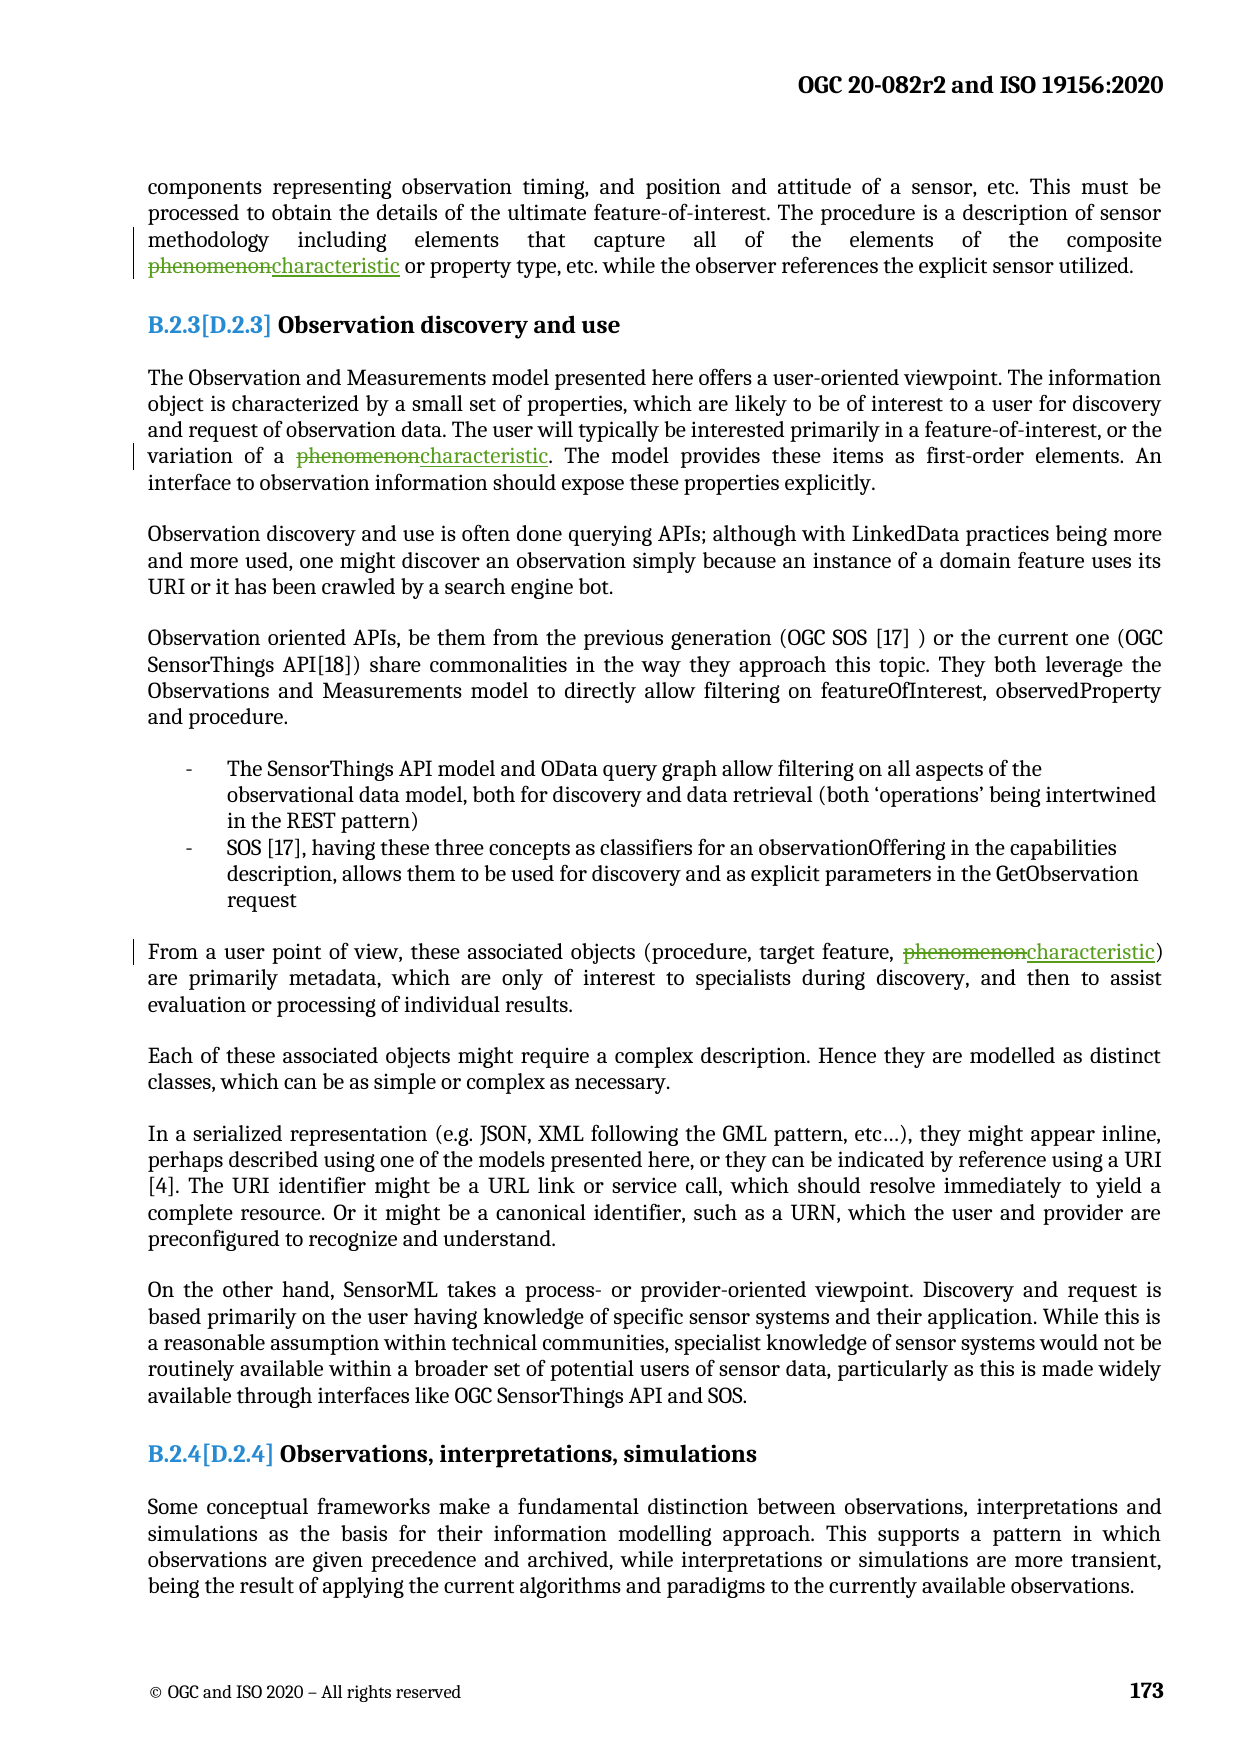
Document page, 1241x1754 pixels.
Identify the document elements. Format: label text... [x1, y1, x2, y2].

text On the other hand, SensorML takes a process- or provider-oriented viewpoint. Discovery and request is based primarily on the user having knowledge of specific sensor systems and their application. While this is a reasonable assumption within technical communities, specialist knowledge of sensor systems would not be routinely available within a broader set of potential users of sensor data, particularly as this is made widely available through interfaces like OGC SensorThings API and SOS. [148, 1277, 1163, 1409]
text Observation discovery and use [148, 311, 1163, 339]
text Some conceptual frameworks make a fundamental distinction between observations, interpretations and simulations as the basis for their information modelling approach. This supports a pattern in which observations are given precedence and archived, while interpretations or simulations are more transient, being the result of applying the current algorithms and paradigms to the currently available observations. [148, 1494, 1163, 1599]
list SOS [17], having these three concepts as classifiers for an observationOffering in the capabilities description, allows them to be used for discovery and as explicit parameters in the GetObservation request [185, 834, 1163, 914]
text Observation discovery and use is often done querying APIs; although with LinkedData practices being more and more used, one might discover an observation simply because an instance of a domain feature uses its URI or it has been crawled by a search engine bot. [148, 521, 1163, 600]
text Each of these associated objects might require a complex description. Hence they are modelled as distinct classes, which can be as simple or complex as necessary. [148, 1043, 1163, 1095]
text Observation oriented APIs, be them from the previous generation (OGC SOS [17] ) or the current one (OGC SensorThings API[18]) share commonalities in the way they approach this topic. They both leverage the Observations and Measurements model to directly allow filtering on featureOfInterest, observedProperty and procedure. [148, 625, 1163, 731]
text In a serialized representation (e.g. JSON, XML following the GML pattern, etc…), they might appear inline, perhaps described using one of the models presented here, or they can be indicated by reference using a URI [4]. The URI identifier might be a URL link or service call, which should resolve immediately to yield a complete resource. Or it might be a canonical identifier, such as a URN, which the user and provider are preconfigured to recognize and understand. [148, 1120, 1163, 1252]
text From a user point of view, these associated objects (procedure, target feature, ) are primarily metadata, which are only of interest to specialists during discovery, and then to assist evaluation or processing of individual results. [148, 939, 1163, 1018]
list The SensorThings API model and OData query graph allow filtering on all aspects of the observational data model, both for discovery and data retrieval (both ‘operations’ being intertwined in the REST pattern) [185, 756, 1163, 834]
text The Observation and Measurements model presented here offers a user-oriented viewpoint. The information object is characterized by a small set of properties, which are likely to be of interest to a user for discovery and request of observation data. The user will typically be interested primarily in a feature-of-interest, or the variation of a . The model provides these items as first-order elements. An interface to observation information should expose these properties explicitly. [148, 364, 1163, 496]
text Observations, interpretations, simulations [148, 1440, 1163, 1469]
